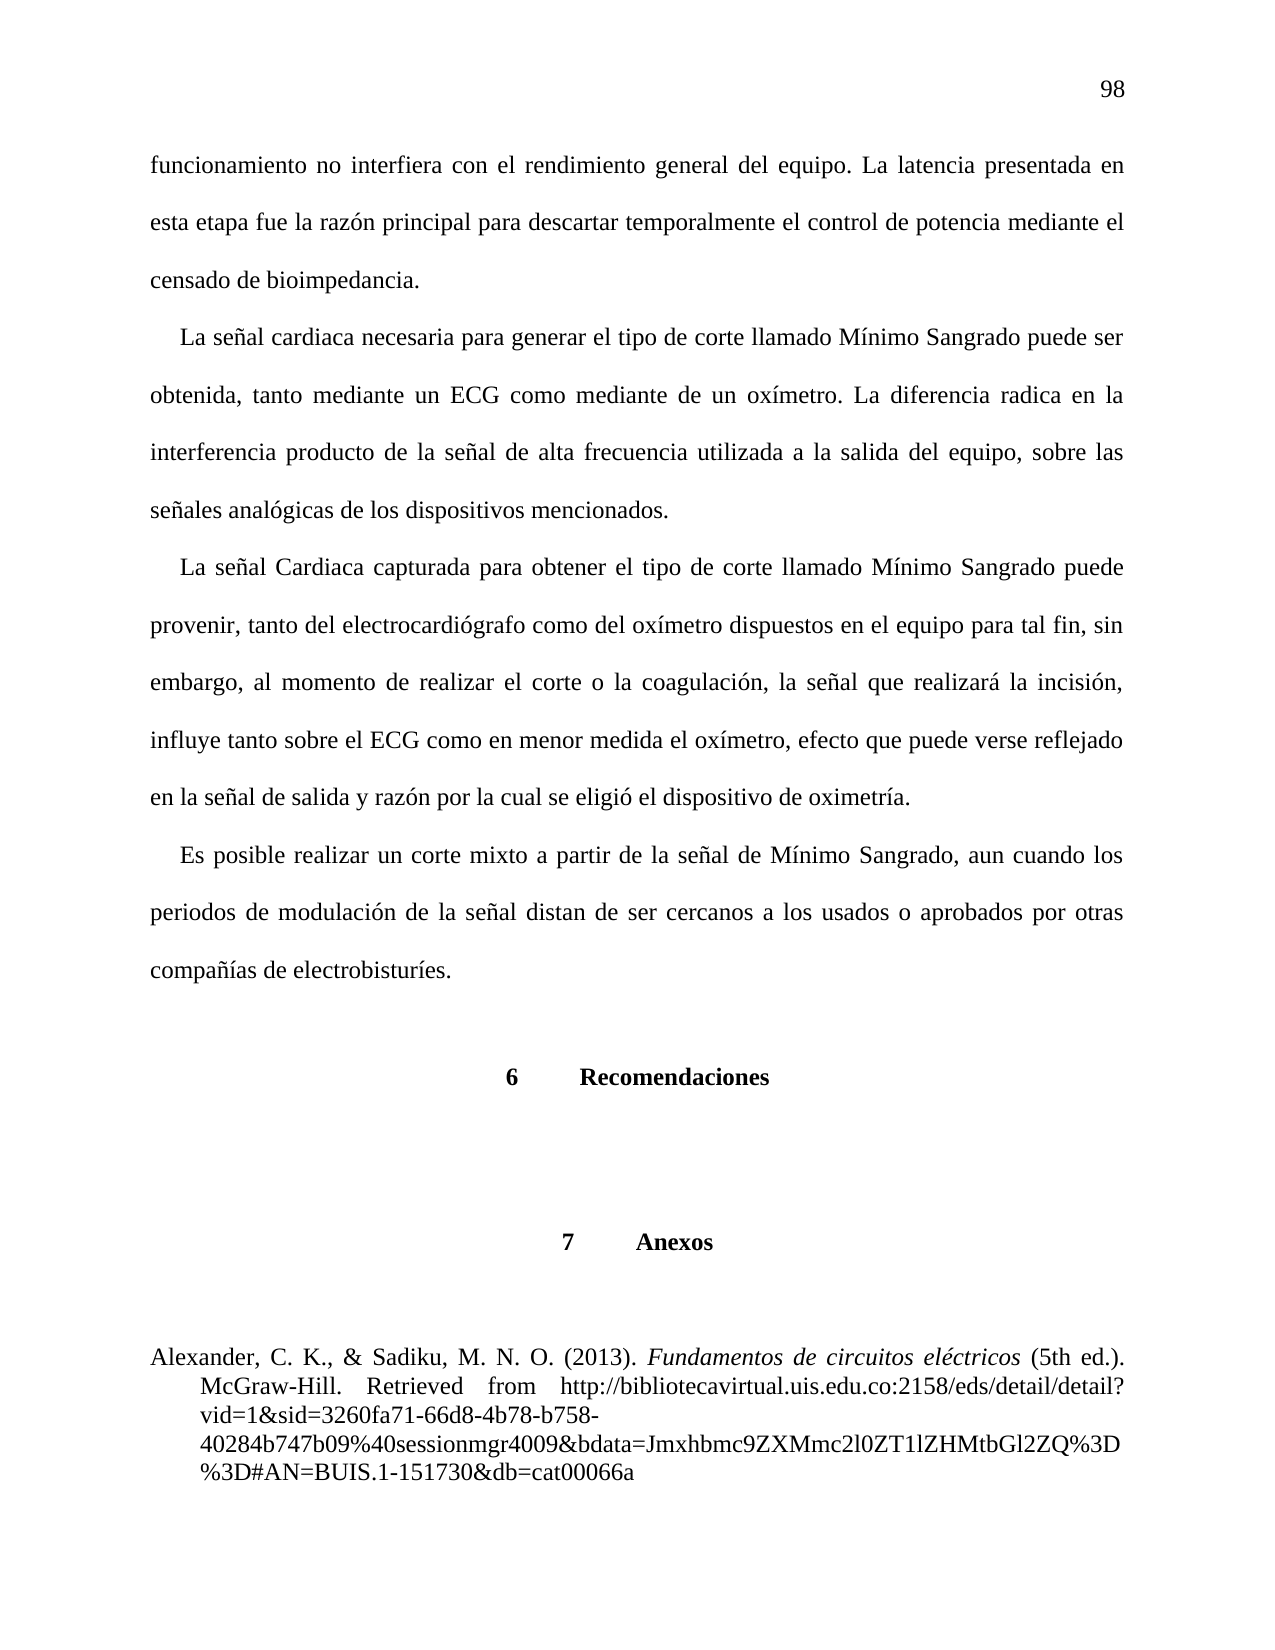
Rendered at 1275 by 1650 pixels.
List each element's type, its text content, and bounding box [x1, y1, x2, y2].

text Alexander, C. K., & Sadiku, M. N. O. (2013). Fundamentos de circuitos eléctricos (5th ed.). McGraw-Hill. Retrieved from http://bibliotecavirtual.uis.edu.co:2158/eds/detail/detail?vid=1&sid=3260fa71-66d8-4b78-b758-40284b747b09%40sessionmgr4009&bdata=Jmxhbmc9ZXMmc2l0ZT1lZHMtbGl2ZQ%3D%3D#AN=BUIS.1-151730&db=cat00066a [150, 1342, 1125, 1486]
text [150, 150, 1125, 294]
subtitle Anexos [150, 1227, 1125, 1256]
text Es posible realizar un corte mixto a partir de la señal de Mínimo Sangrado, aun cuando los periodos de modulación de la señal distan de ser cercanos a los usados o aprobados por otras compañías de electrobisturíes. [150, 840, 1125, 984]
text La señal Cardiaca capturada para obtener el tipo de corte llamado Mínimo Sangrado puede provenir, tanto del electrocardiógrafo como del oxímetro dispuestos en el equipo para tal fin, sin embargo, al momento de realizar el corte o la coagulación, la señal que realizará la incisión, influye tanto sobre el ECG como en menor medida el oxímetro, efecto que puede verse reflejado en la señal de salida y razón por la cual se eligió el dispositivo de oximetría. [150, 552, 1125, 811]
text La señal cardiaca necesaria para generar el tipo de corte llamado Mínimo Sangrado puede ser obtenida, tanto mediante un ECG como mediante de un oxímetro. La diferencia radica en la interferencia producto de la señal de alta frecuencia utilizada a la salida del equipo, sobre las señales analógicas de los dispositivos mencionados. [150, 322, 1125, 524]
subtitle Recomendaciones [150, 1062, 1125, 1091]
